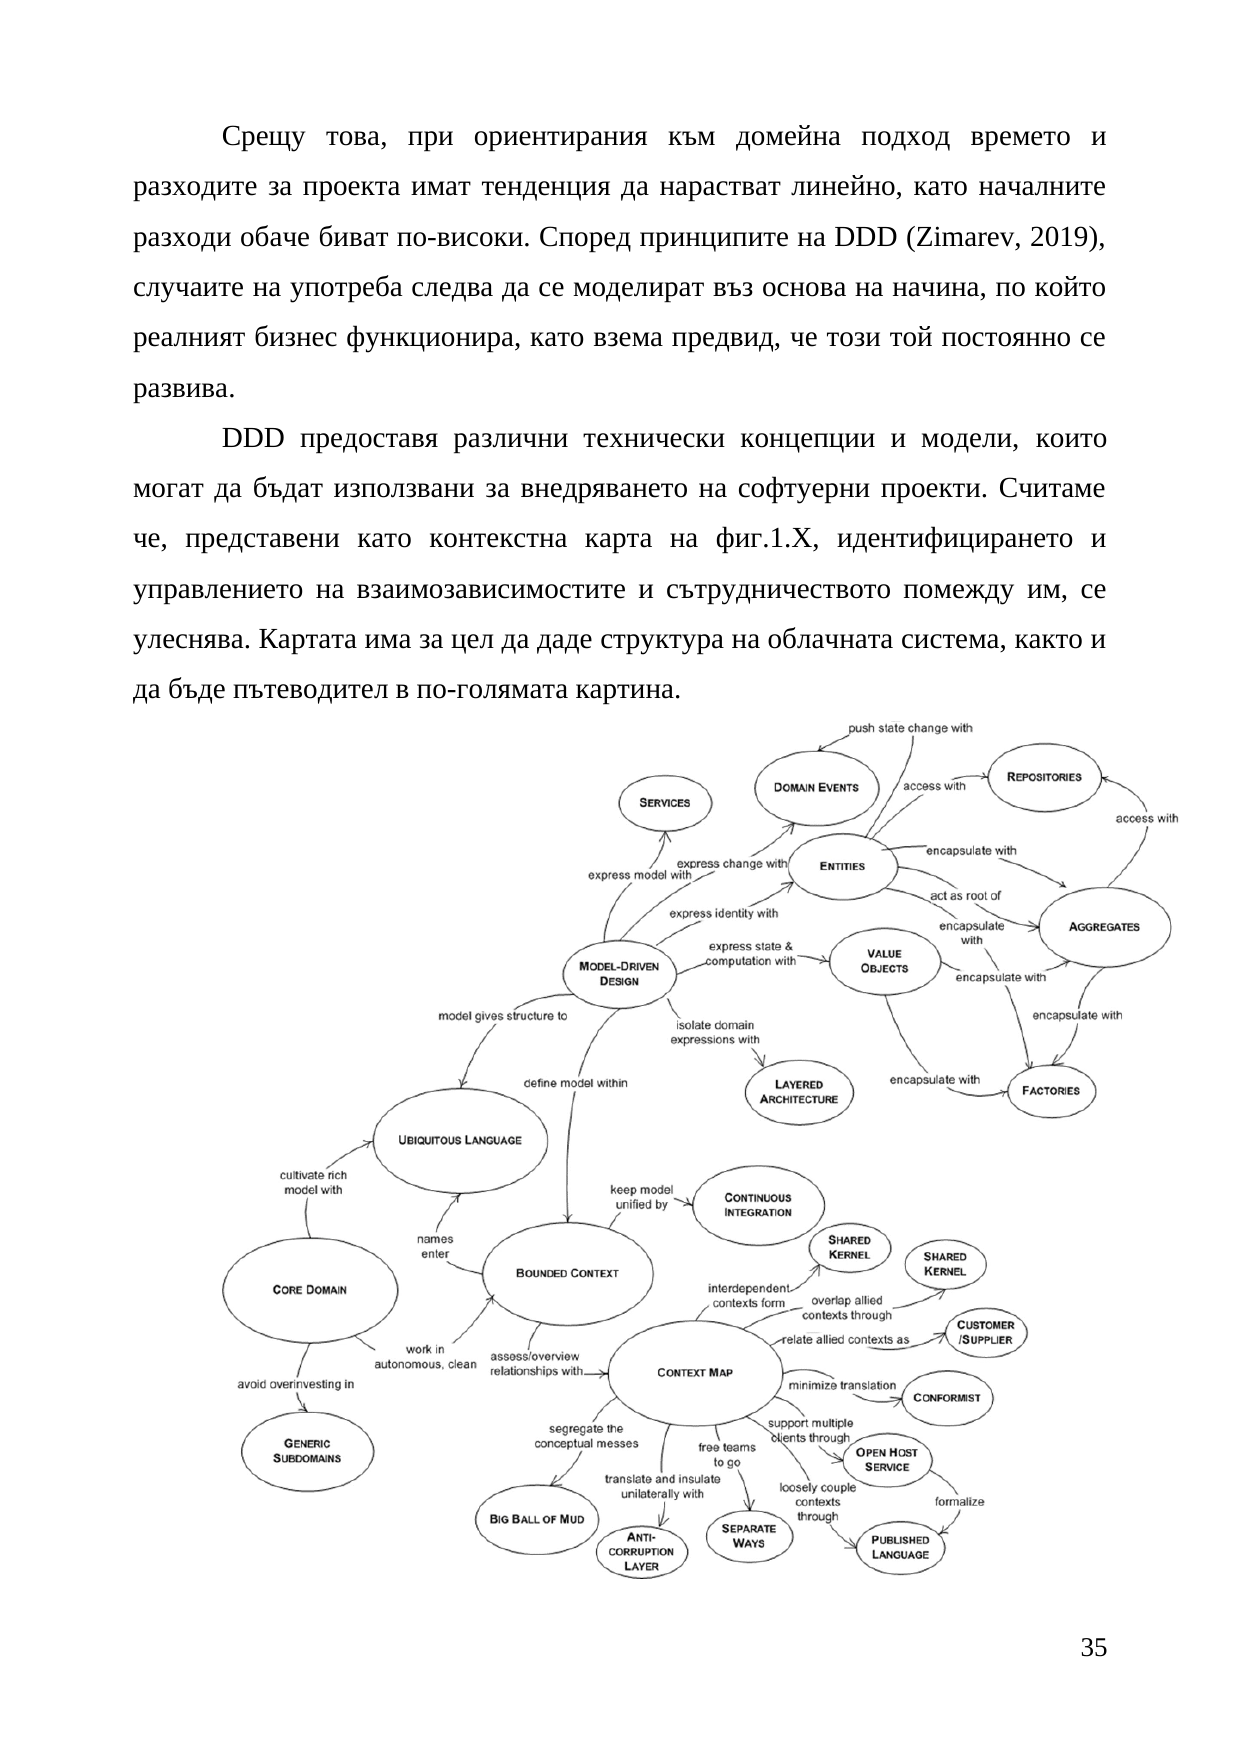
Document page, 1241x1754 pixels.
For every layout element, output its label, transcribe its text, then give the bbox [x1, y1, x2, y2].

text DDD предоставя различни технически концепции и модели, които могат да бъдат използвани за внедряването на софтуерни проекти. Считаме че, представени като контекстна карта на фиг.1.Х, идентифицирането и управлението на взаимозависимостите и сътрудничеството помежду им, се улеснява. Картата има за цел да даде структура на облачната система, както и да бъде пътеводител в по-голямата картина. [133, 420, 1107, 705]
text Срещу това, при ориентирания към домейна подход времето и разходите за проекта имат тенденция да нарастват линейно, като началните разходи обаче биват по-високи. Според принципите на DDD (Zimarev, 2019), случаите на употреба следва да се моделират въз основа на начина, по който реалният бизнес функционира, като взема предвид, че този той постоянно се развива. [133, 118, 1107, 403]
picture [221, 721, 1195, 1592]
